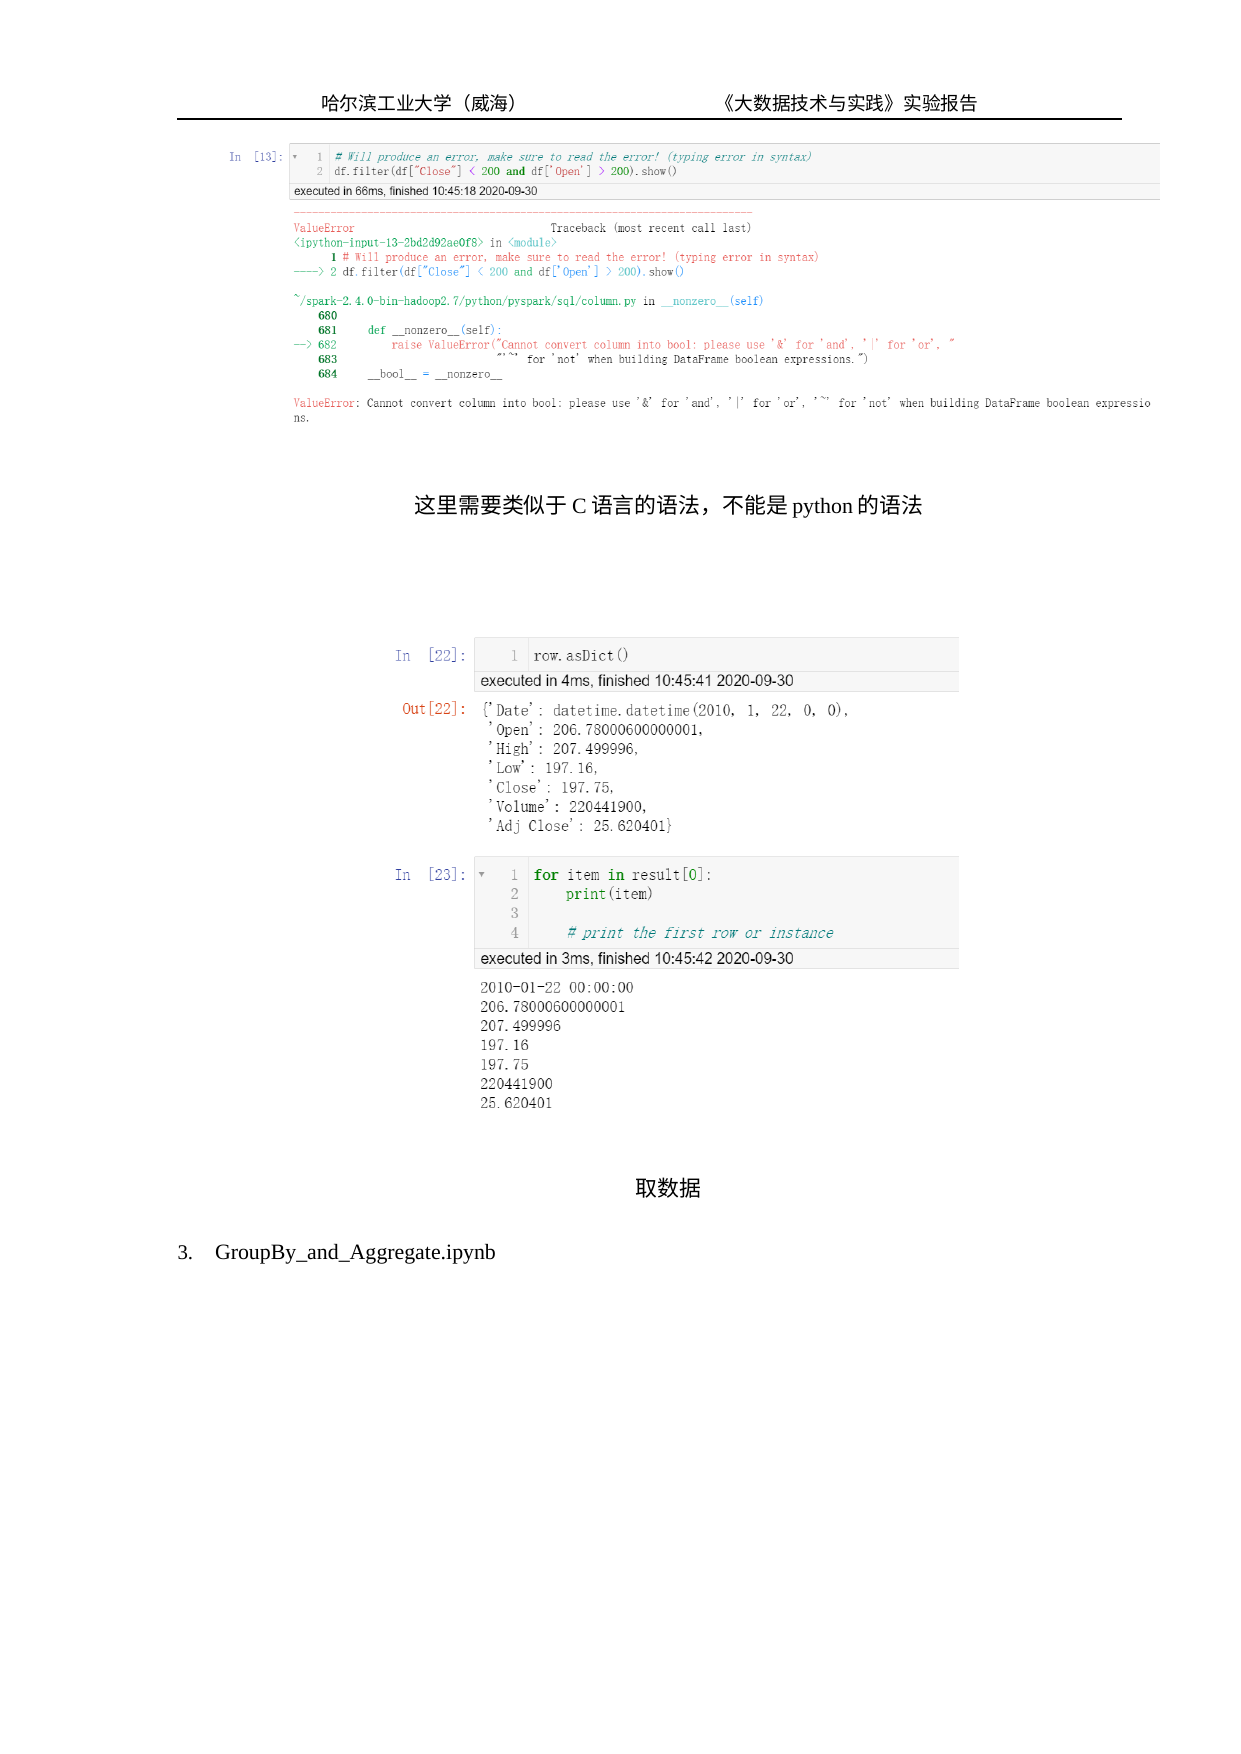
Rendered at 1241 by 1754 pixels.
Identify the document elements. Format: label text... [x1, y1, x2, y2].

picture [214, 130, 1160, 441]
text 取数据 [215, 1170, 1122, 1203]
text 这里需要类似于C语言的语法，不能是python的语法 [215, 488, 1122, 520]
list GroupBy_and_Aggregate.ipynb [177, 1235, 1122, 1268]
picture [378, 617, 959, 1124]
